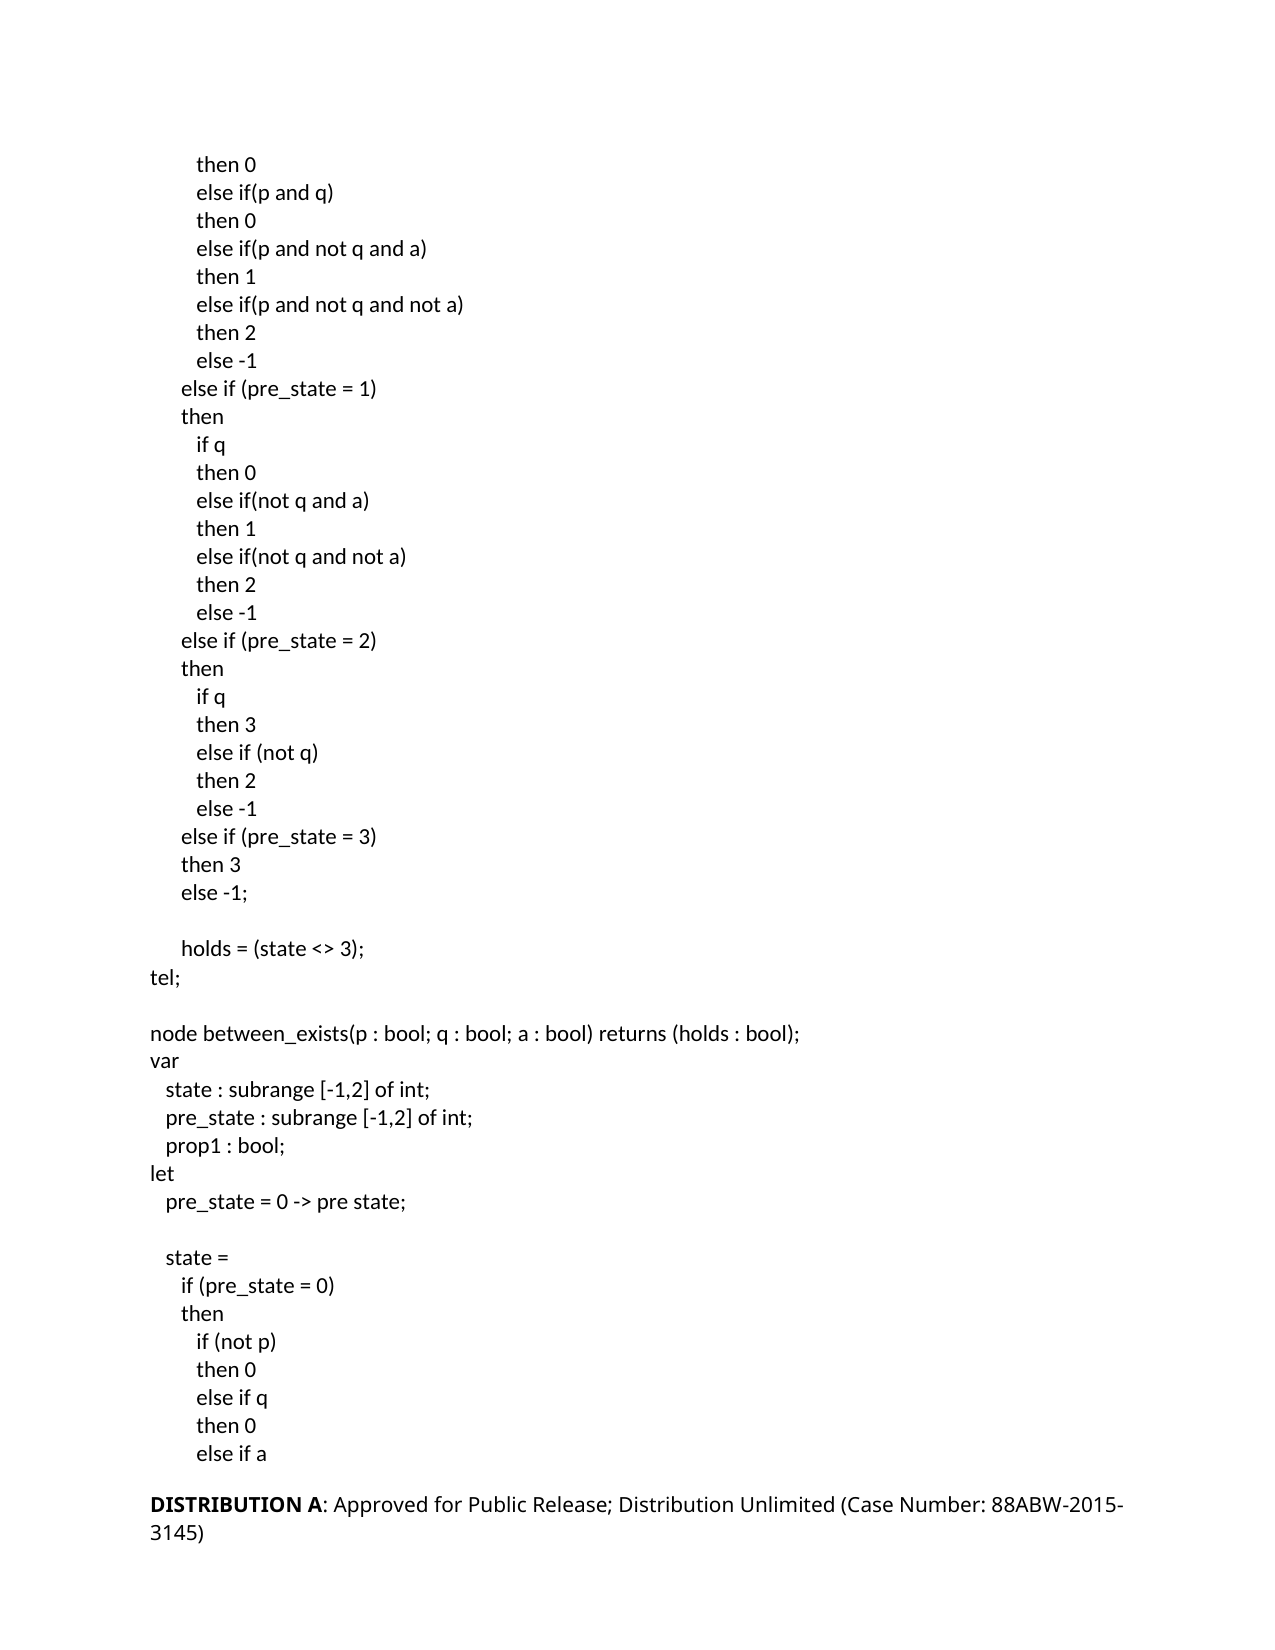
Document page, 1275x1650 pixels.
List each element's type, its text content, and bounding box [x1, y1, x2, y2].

text then 0 [150, 458, 1125, 486]
text then 1 [150, 262, 1125, 290]
text state = [150, 1243, 1125, 1271]
text else if (not q) [150, 738, 1125, 766]
text pre_state = 0 -> pre state; [150, 1187, 1125, 1215]
text else -1 [150, 794, 1125, 822]
text pre_state : subrange [-1,2] of int; [150, 1103, 1125, 1131]
text else if(not q and not a) [150, 542, 1125, 570]
text else if a [150, 1439, 1125, 1467]
text then [150, 402, 1125, 430]
text then 0 [150, 206, 1125, 234]
text else if (pre_state = 1) [150, 374, 1125, 402]
text else if (pre_state = 2) [150, 626, 1125, 654]
text if q [150, 682, 1125, 710]
text then 2 [150, 570, 1125, 598]
text then [150, 1299, 1125, 1327]
text then 2 [150, 766, 1125, 794]
text then 2 [150, 318, 1125, 346]
text prop1 : bool; [150, 1131, 1125, 1159]
text tel; [150, 963, 1125, 991]
text then 1 [150, 514, 1125, 542]
text node between_exists(p : bool; q : bool; a : bool) returns (holds : bool); [150, 1019, 1125, 1047]
text else if q [150, 1383, 1125, 1411]
text else if(p and not q and a) [150, 234, 1125, 262]
text else -1 [150, 598, 1125, 626]
text else if (pre_state = 3) [150, 822, 1125, 851]
text state : subrange [-1,2] of int; [150, 1075, 1125, 1103]
text holds = (state <> 3); [150, 934, 1125, 963]
text else -1; [150, 878, 1125, 907]
text then 3 [150, 710, 1125, 738]
text then 0 [150, 150, 1125, 178]
text let [150, 1159, 1125, 1187]
text then 0 [150, 1411, 1125, 1439]
text else if(not q and a) [150, 486, 1125, 514]
text then 3 [150, 851, 1125, 878]
text var [150, 1047, 1125, 1075]
text if (not p) [150, 1327, 1125, 1355]
text else -1 [150, 346, 1125, 374]
text if q [150, 430, 1125, 458]
text else if(p and q) [150, 178, 1125, 206]
text then [150, 654, 1125, 682]
text then 0 [150, 1355, 1125, 1383]
text else if(p and not q and not a) [150, 290, 1125, 318]
text if (pre_state = 0) [150, 1271, 1125, 1299]
